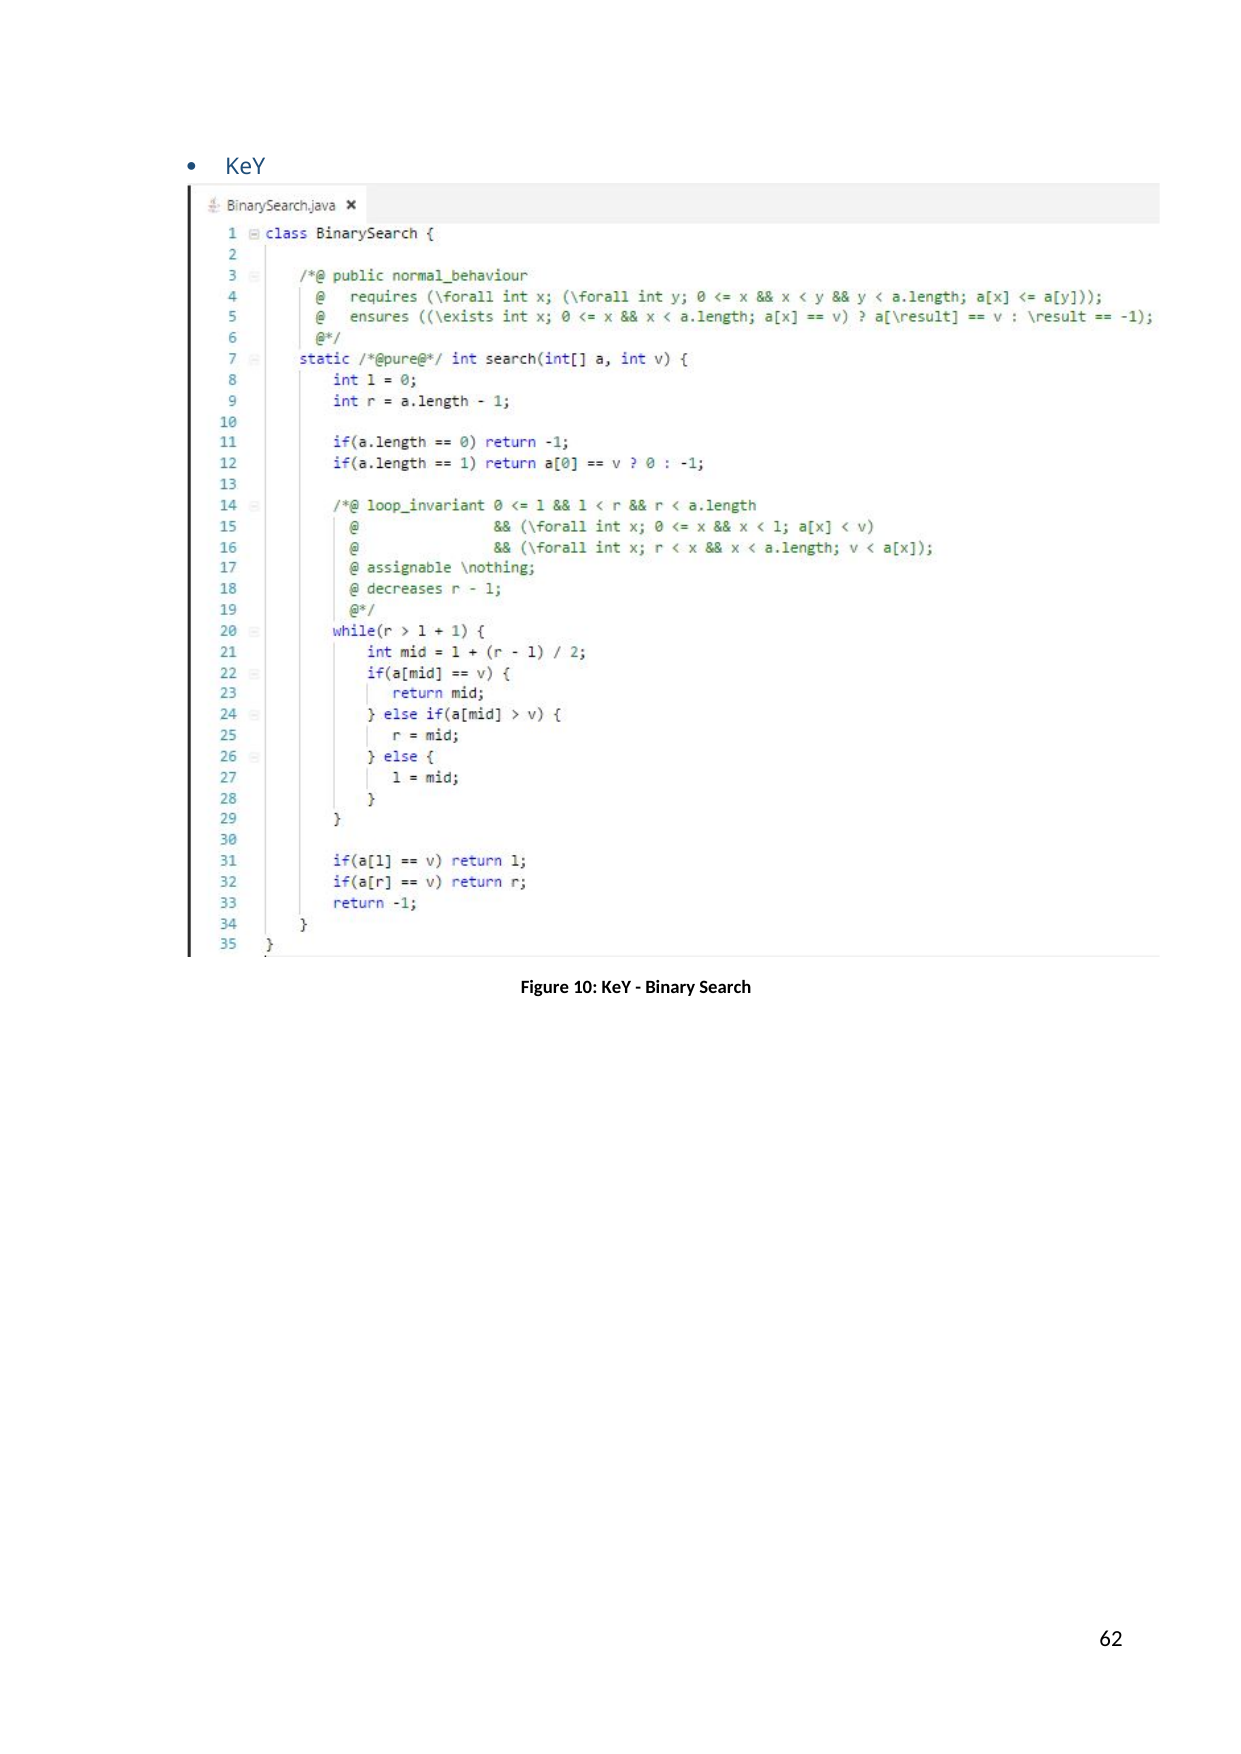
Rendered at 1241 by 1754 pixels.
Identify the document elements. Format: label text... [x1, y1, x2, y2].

picture [187, 183, 1160, 957]
text Figure 10: KeY - Binary Search [150, 976, 1122, 998]
subtitle KeY [187, 150, 1122, 181]
